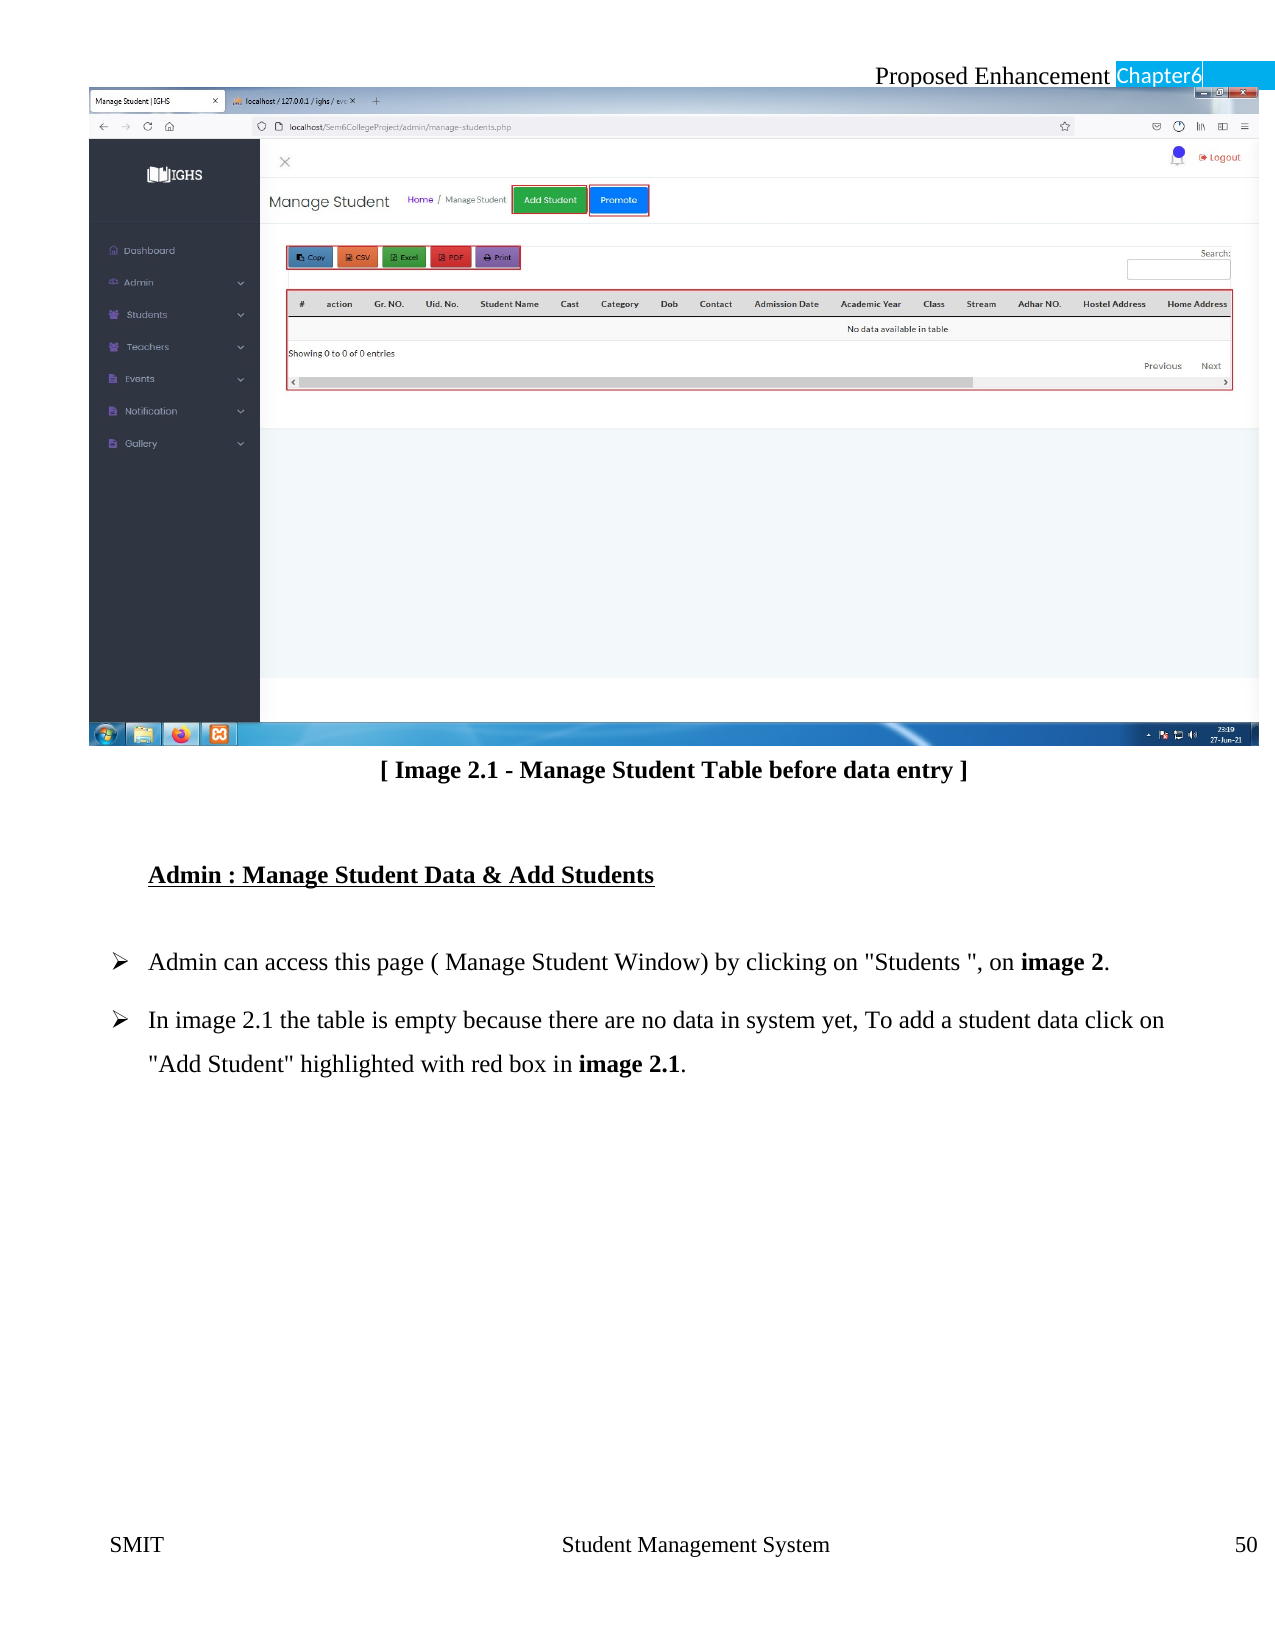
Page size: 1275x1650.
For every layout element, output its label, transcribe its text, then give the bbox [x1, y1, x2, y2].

list Admin can access this page ( Manage Student Window) by clicking on "Students ", on image 2. [110, 947, 1200, 976]
text [ Image 2.1 - Manage Student Table before data entry ] [148, 755, 1200, 784]
subtitle Admin : Manage Student Data & Add Students [148, 861, 1200, 889]
picture [89, 87, 1259, 746]
list In image 2.1 the table is empty because there are no data in system yet, To add a student data click on "Add Student" highlighted with red box in image 2.1. [110, 1006, 1200, 1077]
